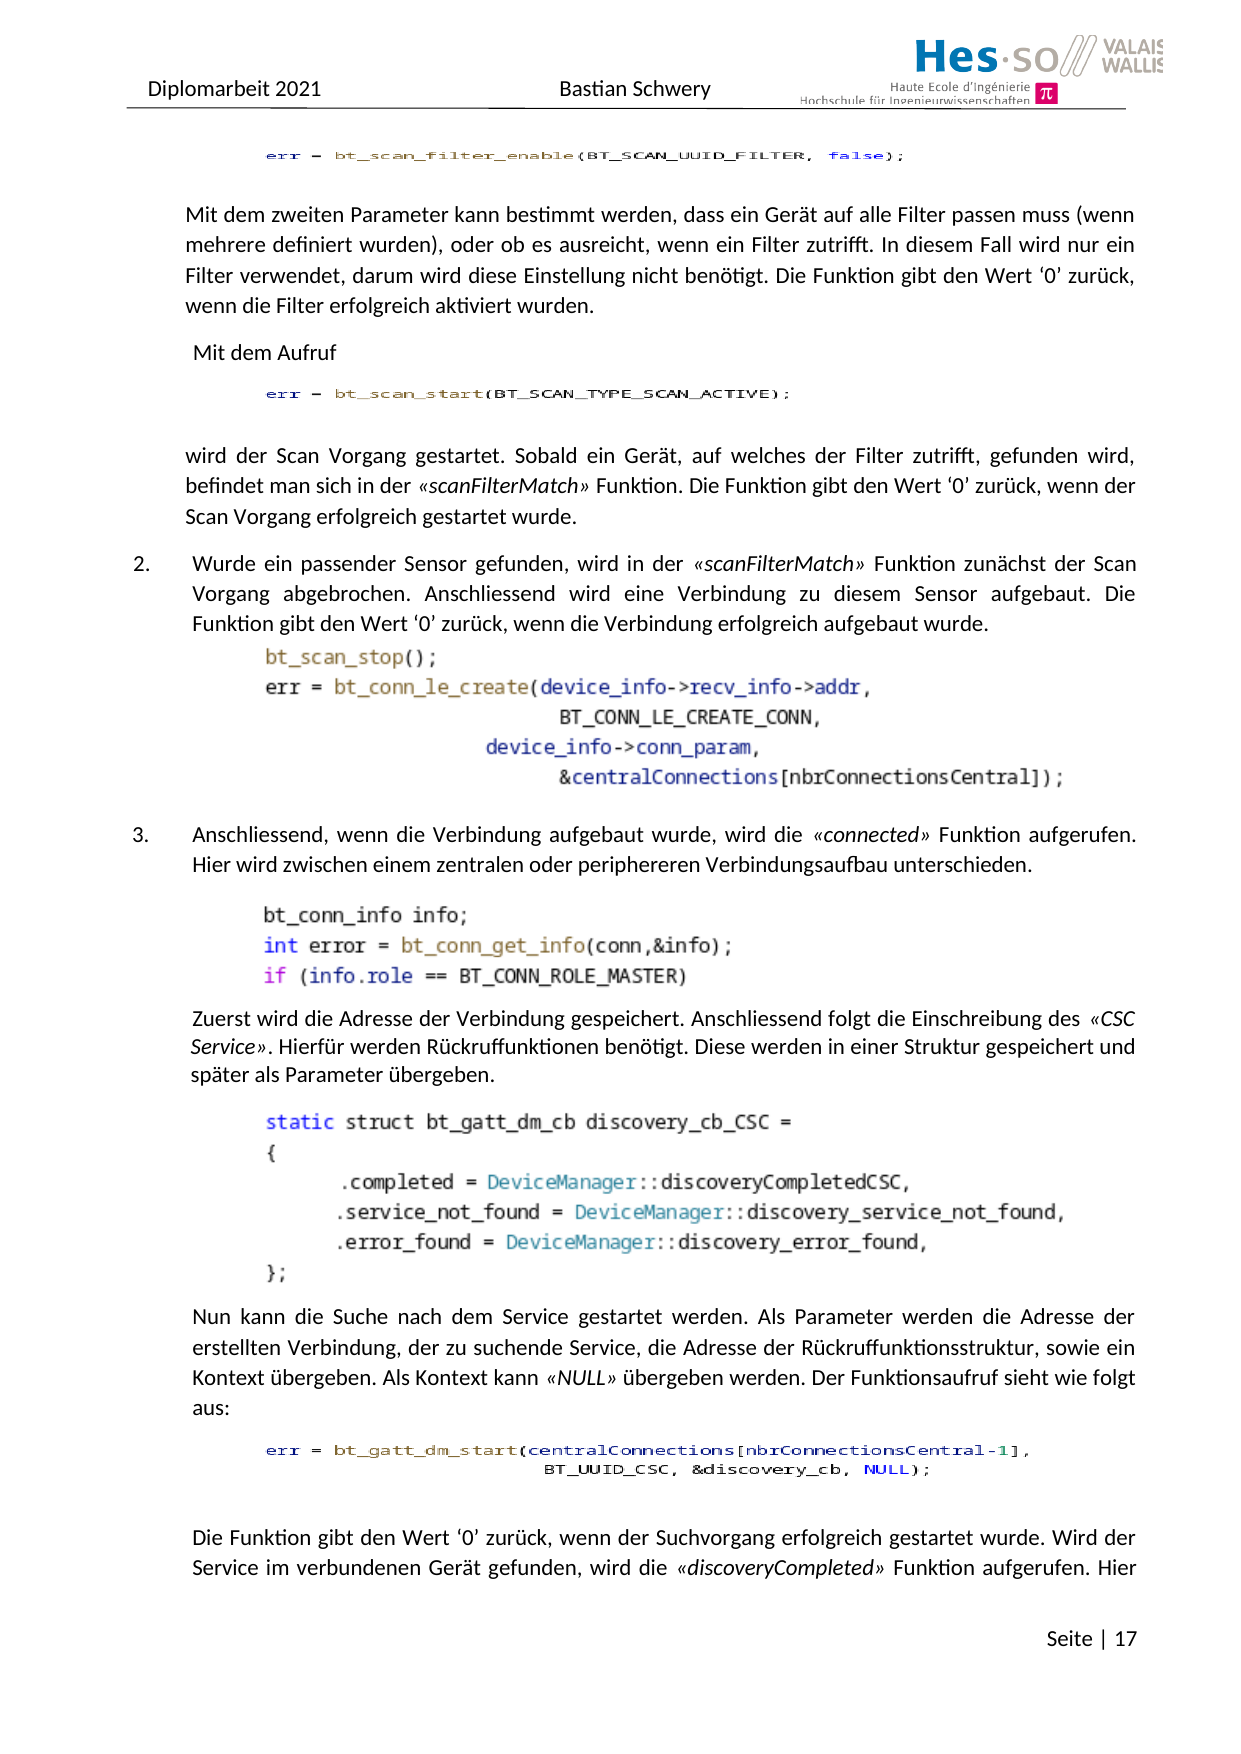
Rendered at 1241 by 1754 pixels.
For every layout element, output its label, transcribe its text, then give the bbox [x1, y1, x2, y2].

list Anschliessend, wenn die Verbindung aufgebaut wurde, wird die «connected» Funktion aufgerufen. Hier wird zwischen einem zentralen oder periphereren Verbindungsaufbau unterschieden. [132, 820, 1137, 879]
picture [800, 35, 1163, 104]
text Nun kann die Suche nach dem Service gestartet werden. Als Parameter werden die Adresse der erstellten Verbindung, der zu suchende Service, die Adresse der Rückruffunktionsstruktur, sowie ein Kontext übergeben. Als Kontext kann «NULL» übergeben werden. Der Funktionsaufruf sieht wie folgt aus: [192, 1302, 1137, 1421]
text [192, 1523, 1137, 1581]
text wird der Scan Vorgang gestartet. Sobald ein Gerät, auf welches der Filter zutrifft, gefunden wird, befindet man sich in der «scanFilterMatch» Funktion. Die Funktion gibt den Wert ‘0’ zurück, wenn der Scan Vorgang erfolgreich gestartet wurde. [185, 441, 1137, 530]
list Wurde ein passender Sensor gefunden, wird in der «scanFilterMatch» Funktion zunächst der Scan Vorgang abgebrochen. Anschliessend wird eine Verbindung zu diesem Sensor aufgebaut. Die Funktion gibt den Wert ‘0’ zurück, wenn die Verbindung erfolgreich aufgebaut wurde. [133, 549, 1137, 637]
text Mit dem zweiten Parameter kann bestimmt werden, dass ein Gerät auf alle Filter passen muss (wenn mehrere definiert wurden), oder ob es ausreicht, wenn ein Filter zutrifft. In diesem Fall wird nur ein Filter verwendet, darum wird diese Einstellung nicht benötigt. Die Funktion gibt den Wert ‘0’ zurück, wenn die Filter erfolgreich aktiviert wurden. [185, 200, 1137, 319]
text Mit dem Aufruf [193, 338, 1137, 366]
text Zuerst wird die Adresse der Verbindung gespeichert. Anschliessend folgt die Einschreibung des «CSC Service». Hierfür werden Rückruffunktionen benötigt. Diese werden in einer Struktur gespeichert und später als Parameter übergeben. [190, 1004, 1137, 1088]
